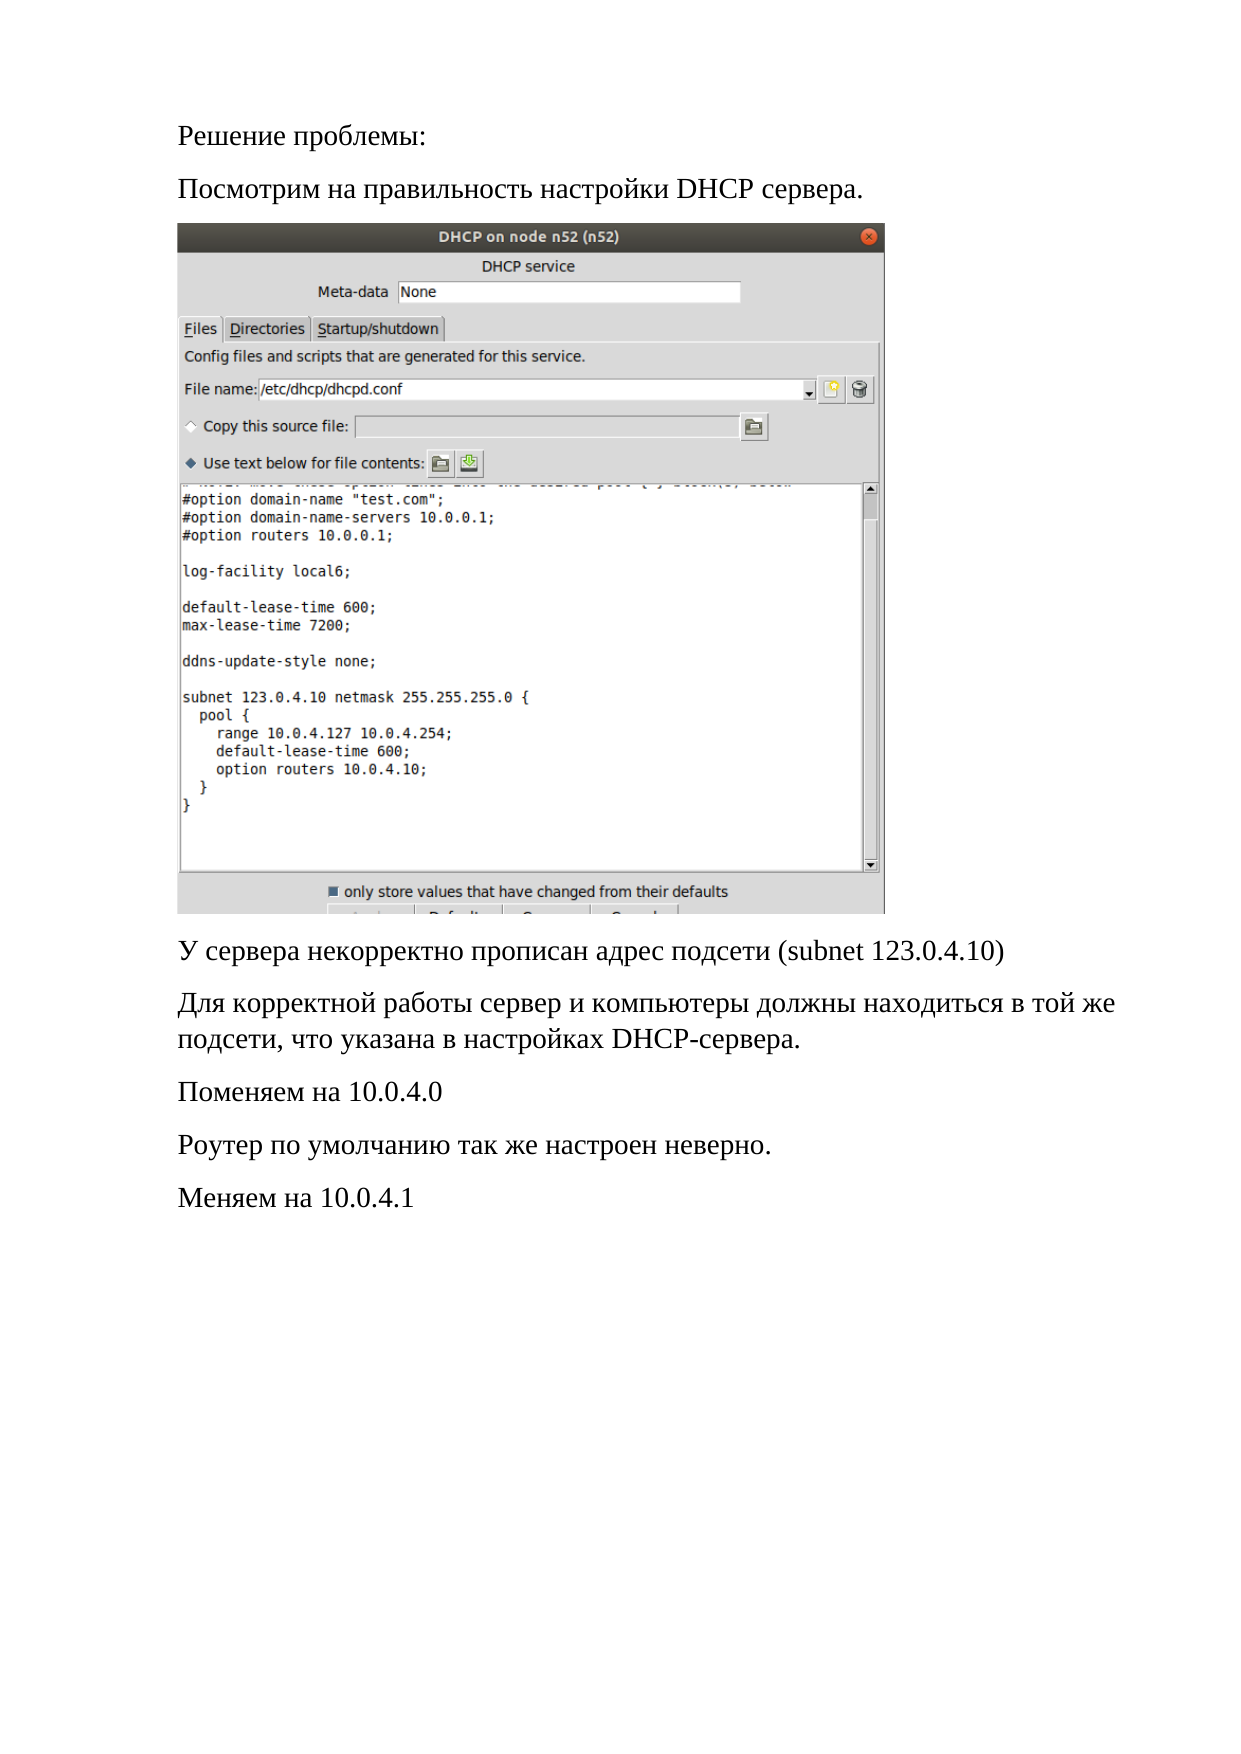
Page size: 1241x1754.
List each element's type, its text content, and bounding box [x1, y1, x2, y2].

text Роутер по умолчанию так же настроен неверно. [177, 1127, 1152, 1161]
text Посмотрим на правильность настройки DHCP сервера. [177, 171, 1152, 204]
text Поменяем на 10.0.4.0 [177, 1074, 1152, 1108]
text Решение проблемы: [177, 118, 1152, 152]
text Для корректной работы сервер и компьютеры должны находиться в той же подсети, что указана в настройках DHCP-сервера. [177, 985, 1152, 1055]
picture [177, 223, 885, 914]
text У сервера некорректно прописан адрес подсети (subnet 123.0.4.10) [177, 933, 1152, 966]
text Меняем на 10.0.4.1 [177, 1180, 1152, 1213]
